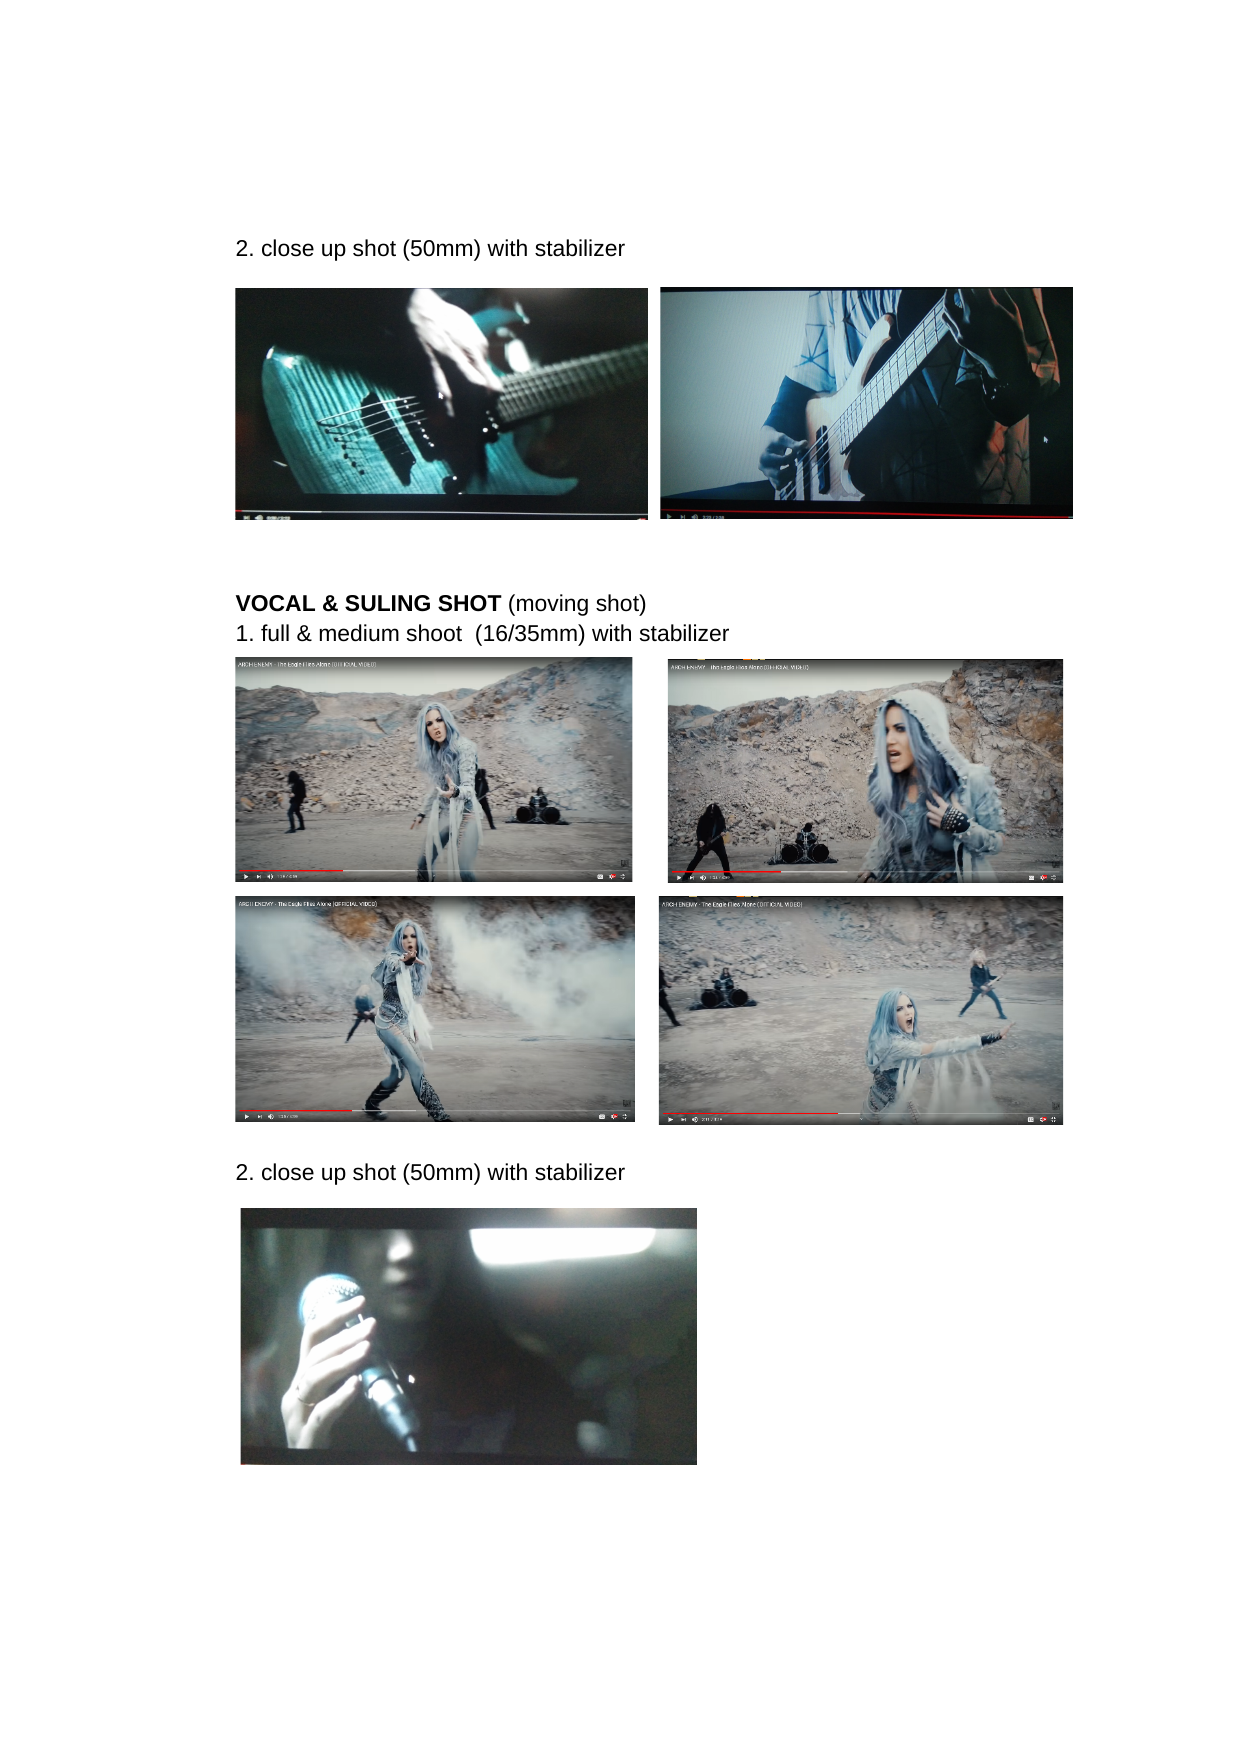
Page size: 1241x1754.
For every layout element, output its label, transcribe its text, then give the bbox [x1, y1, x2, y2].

picture [658, 896, 1064, 1125]
picture [667, 659, 1064, 883]
picture [235, 896, 635, 1122]
text 2. close up shot (50mm) with stabilizer [235, 235, 1063, 262]
text VOCAL & SULING SHOT (moving shot) [235, 589, 1063, 616]
picture [660, 287, 1073, 519]
text 2. close up shot (50mm) with stabilizer [235, 1158, 1063, 1185]
picture [235, 657, 633, 882]
picture [235, 288, 648, 520]
picture [240, 1208, 697, 1465]
text 1. full & medium shoot (16/35mm) with stabilizer [235, 620, 1063, 646]
